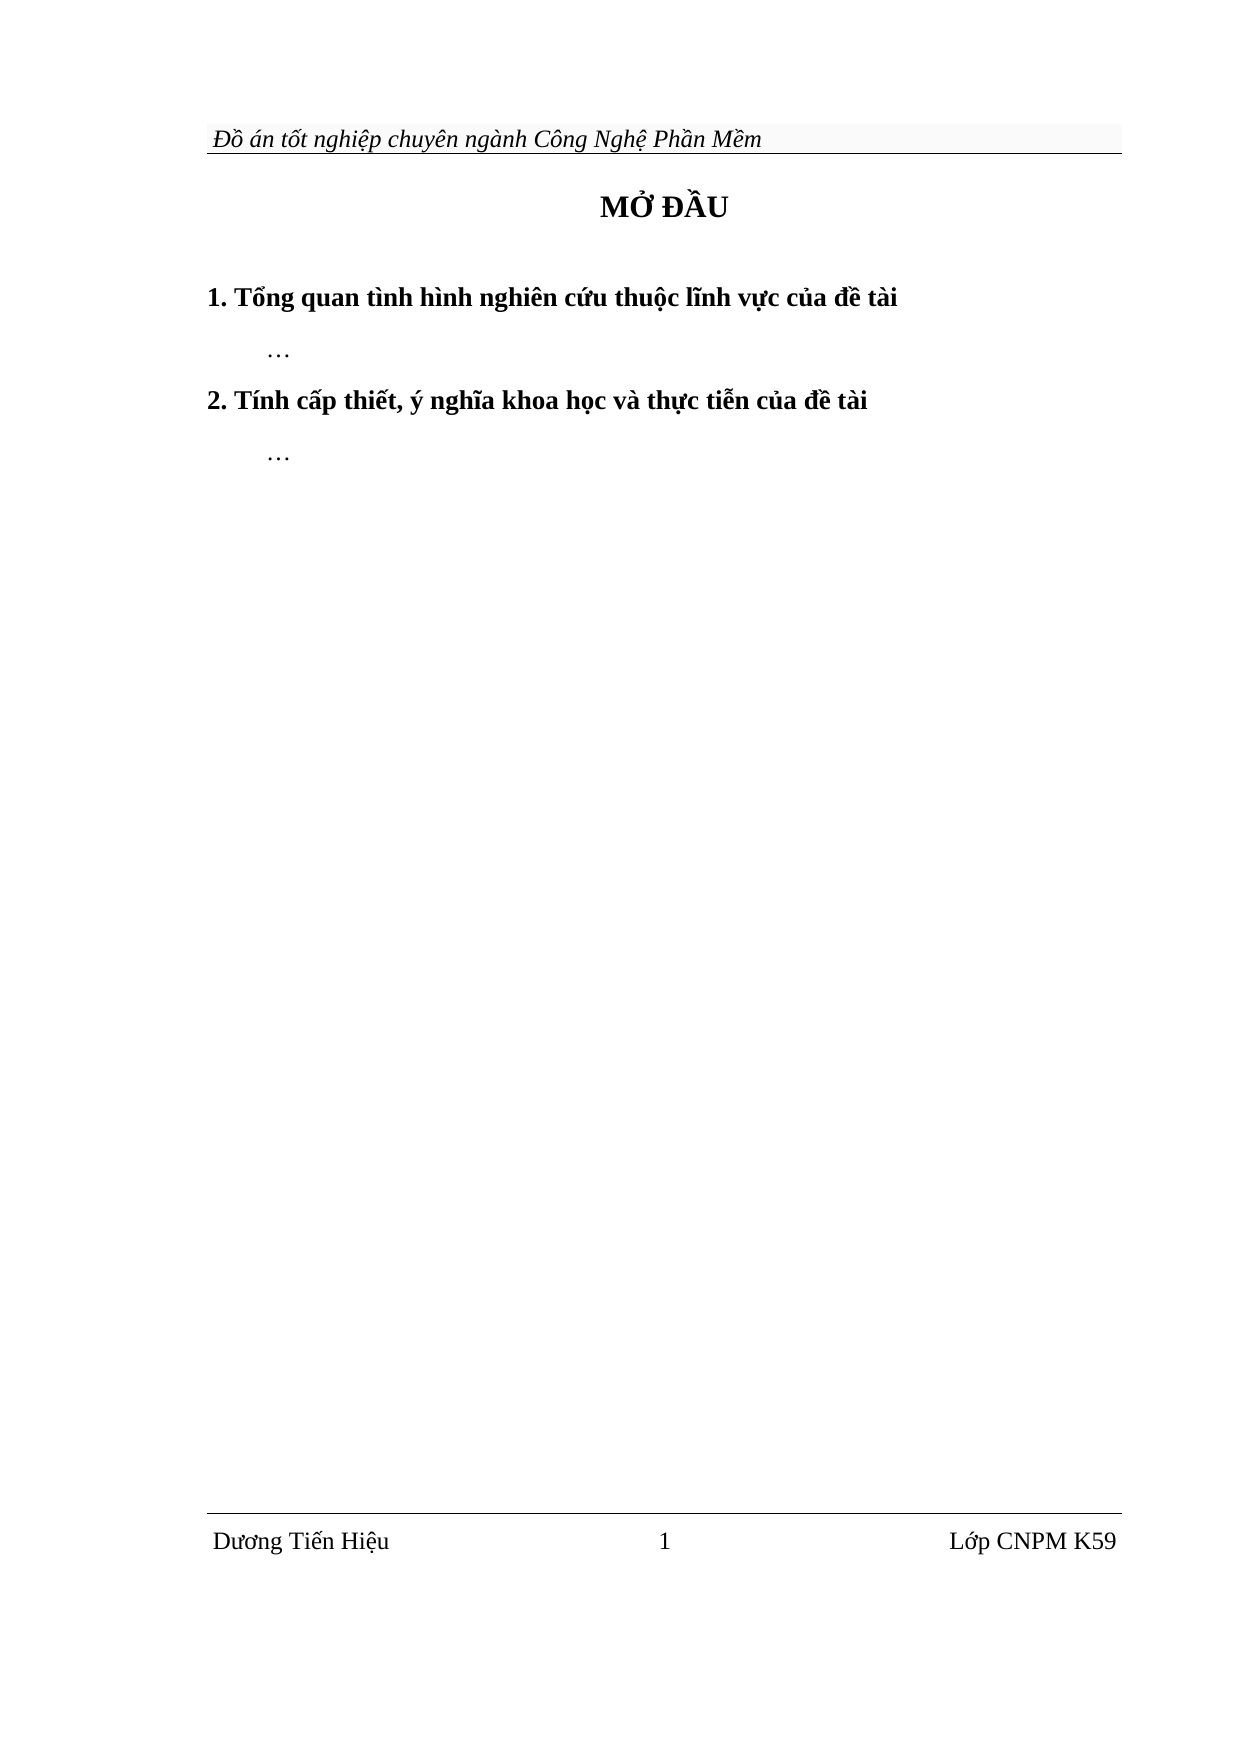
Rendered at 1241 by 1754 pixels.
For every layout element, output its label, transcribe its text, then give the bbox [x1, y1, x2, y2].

subtitle MỞ ĐẦU [207, 188, 1122, 224]
text 1. Tổng quan tình hình nghiên cứu thuộc lĩnh vực của đề tài [207, 282, 1122, 313]
text … [207, 437, 1122, 466]
text 2. Tính cấp thiết, ý nghĩa khoa học và thực tiễn của đề tài [207, 384, 1122, 415]
text … [207, 334, 1122, 363]
